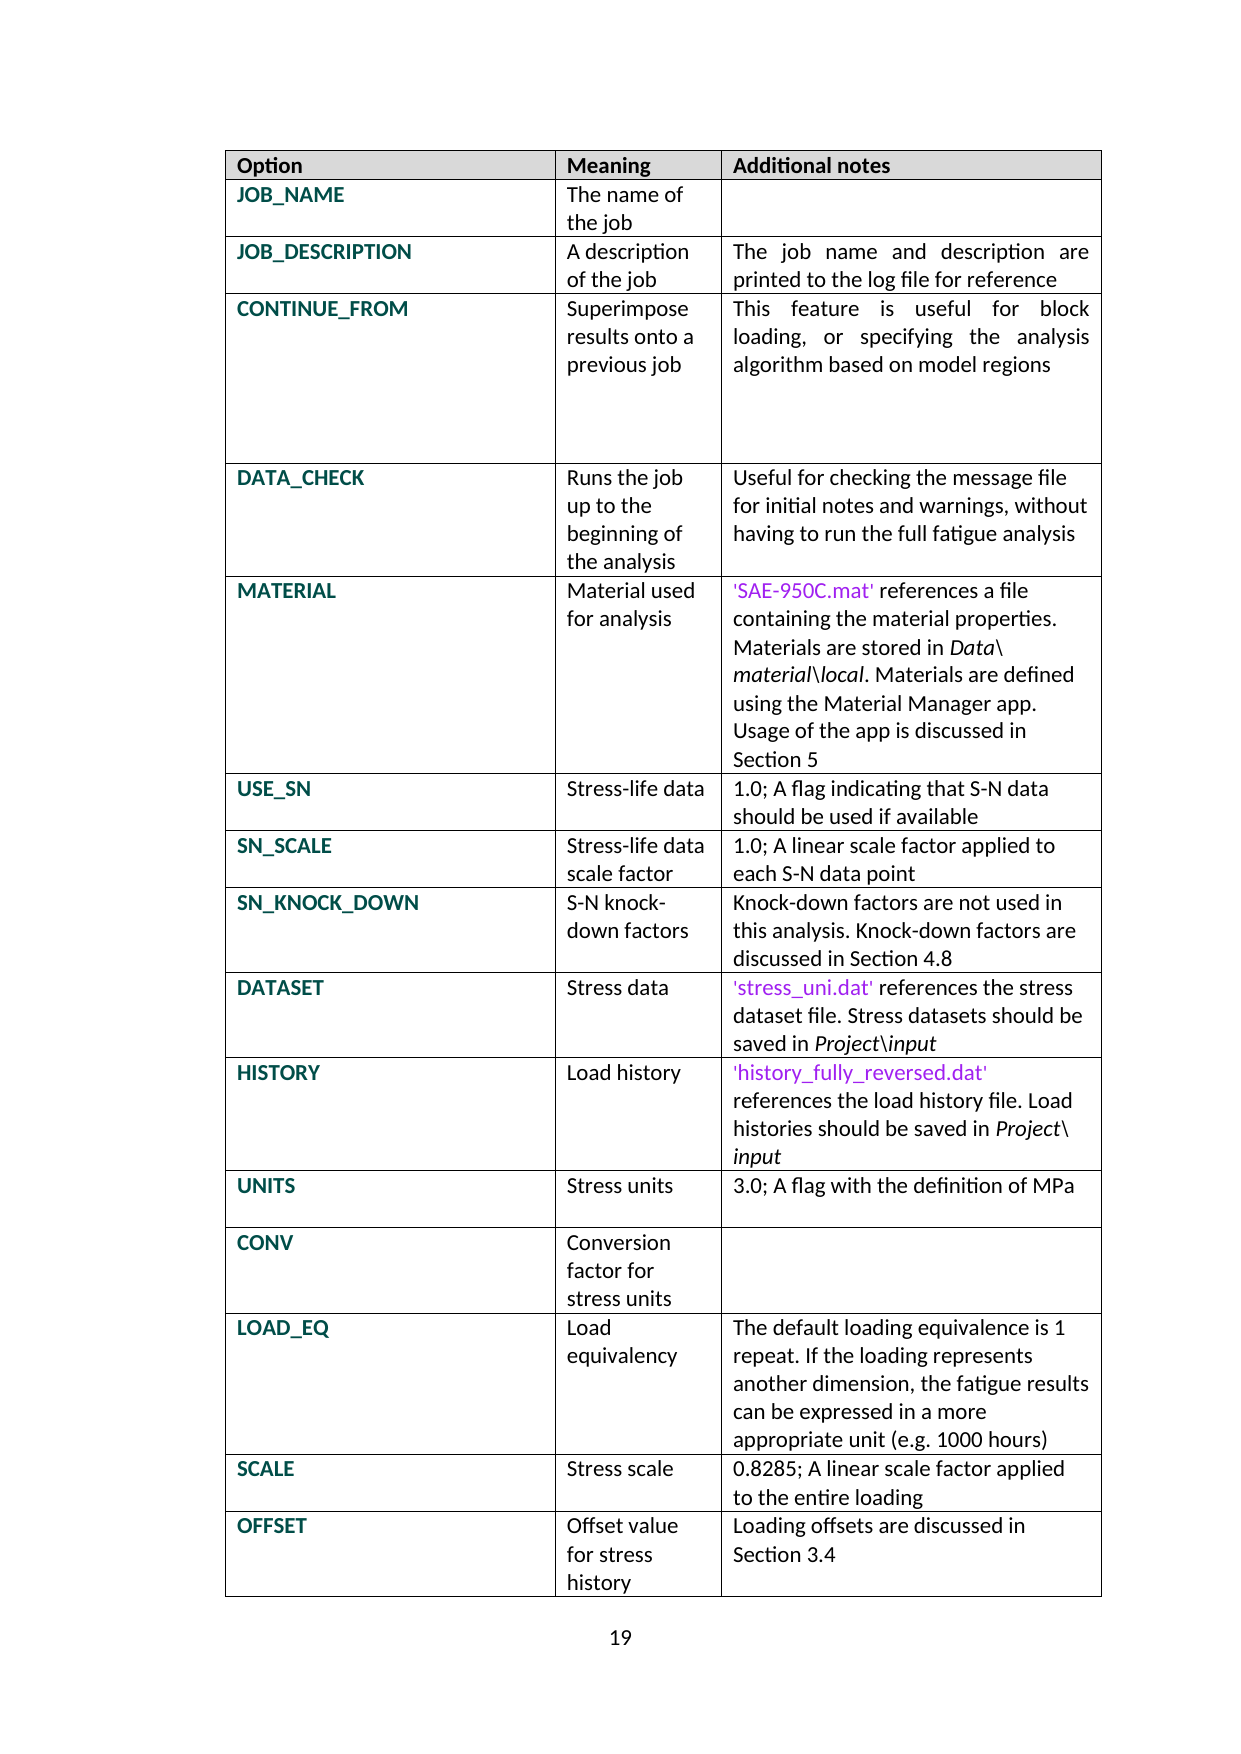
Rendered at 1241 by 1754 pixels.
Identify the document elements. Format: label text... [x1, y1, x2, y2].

table_cell CONTINUE_FROM [226, 294, 555, 462]
table_cell Material used for analysis [556, 577, 721, 773]
table_cell LOAD_EQ [226, 1314, 555, 1453]
table_cell 'SAE-950C.mat' references a file containing the material properties. Materials are stored in Data\material\local. Materials are defined using the Material Manager app. Usage of the app is discussed in Section 5 [722, 577, 1101, 773]
table_cell Stress scale [556, 1455, 721, 1511]
table_cell Knock-down factors are not used in this analysis. Knock-down factors are discussed in Section 4.8 [722, 888, 1101, 972]
table_cell Loading offsets are discussed in Section 3.4 [722, 1512, 1101, 1596]
table_cell 'history_fully_reversed.dat' references the load history file. Load histories should be saved in Project\input [722, 1058, 1101, 1170]
table_cell Stress-life data scale factor [556, 831, 721, 887]
table_cell [722, 1228, 1101, 1312]
table_cell A description of the job [556, 237, 721, 293]
table_header Additional notes [722, 151, 1101, 179]
table_cell 3.0; A flag with the definition of MPa [722, 1171, 1101, 1227]
table_cell S-N knock-down factors [556, 888, 721, 972]
table_cell 'stress_uni.dat' references the stress dataset file. Stress datasets should be saved in Project\input [722, 973, 1101, 1057]
table_cell Stress data [556, 973, 721, 1057]
table_cell This feature is useful for block loading, or specifying the analysis algorithm based on model regions [722, 294, 1101, 462]
table_cell UNITS [226, 1171, 555, 1227]
table_cell The job name and description are printed to the log file for reference [722, 237, 1101, 293]
table_cell CONV [226, 1228, 555, 1312]
table_cell Conversion factor for stress units [556, 1228, 721, 1312]
table_cell 1.0; A flag indicating that S-N data should be used if available [722, 774, 1101, 830]
table_cell 0.8285; A linear scale factor applied to the entire loading [722, 1455, 1101, 1511]
table_cell Stress units [556, 1171, 721, 1227]
table_cell HISTORY [226, 1058, 555, 1170]
table_header Option [226, 151, 555, 179]
table_cell MATERIAL [226, 577, 555, 773]
table_cell Runs the job up to the beginning of the analysis [556, 464, 721, 576]
table_cell DATA_CHECK [226, 464, 555, 576]
table_cell Offset value for stress history [556, 1512, 721, 1596]
table_cell OFFSET [226, 1512, 555, 1596]
table_cell 1.0; A linear scale factor applied to each S-N data point [722, 831, 1101, 887]
table_cell JOB_DESCRIPTION [226, 237, 555, 293]
table_cell Useful for checking the message file for initial notes and warnings, without having to run the full fatigue analysis [722, 464, 1101, 576]
table_cell DATASET [226, 973, 555, 1057]
table_cell The default loading equivalence is 1 repeat. If the loading represents another dimension, the fatigue results can be expressed in a more appropriate unit (e.g. 1000 hours) [722, 1314, 1101, 1453]
table_header Meaning [556, 151, 721, 179]
table_cell JOB_NAME [226, 180, 555, 236]
table_cell USE_SN [226, 774, 555, 830]
table_cell The name of the job [556, 180, 721, 236]
table_cell SN_KNOCK_DOWN [226, 888, 555, 972]
table_cell Load equivalency [556, 1314, 721, 1453]
table_cell SN_SCALE [226, 831, 555, 887]
table_cell Stress-life data [556, 774, 721, 830]
table_cell Load history [556, 1058, 721, 1170]
table_cell [722, 180, 1101, 236]
table_cell SCALE [226, 1455, 555, 1511]
table_cell Superimpose results onto a previous job [556, 294, 721, 462]
